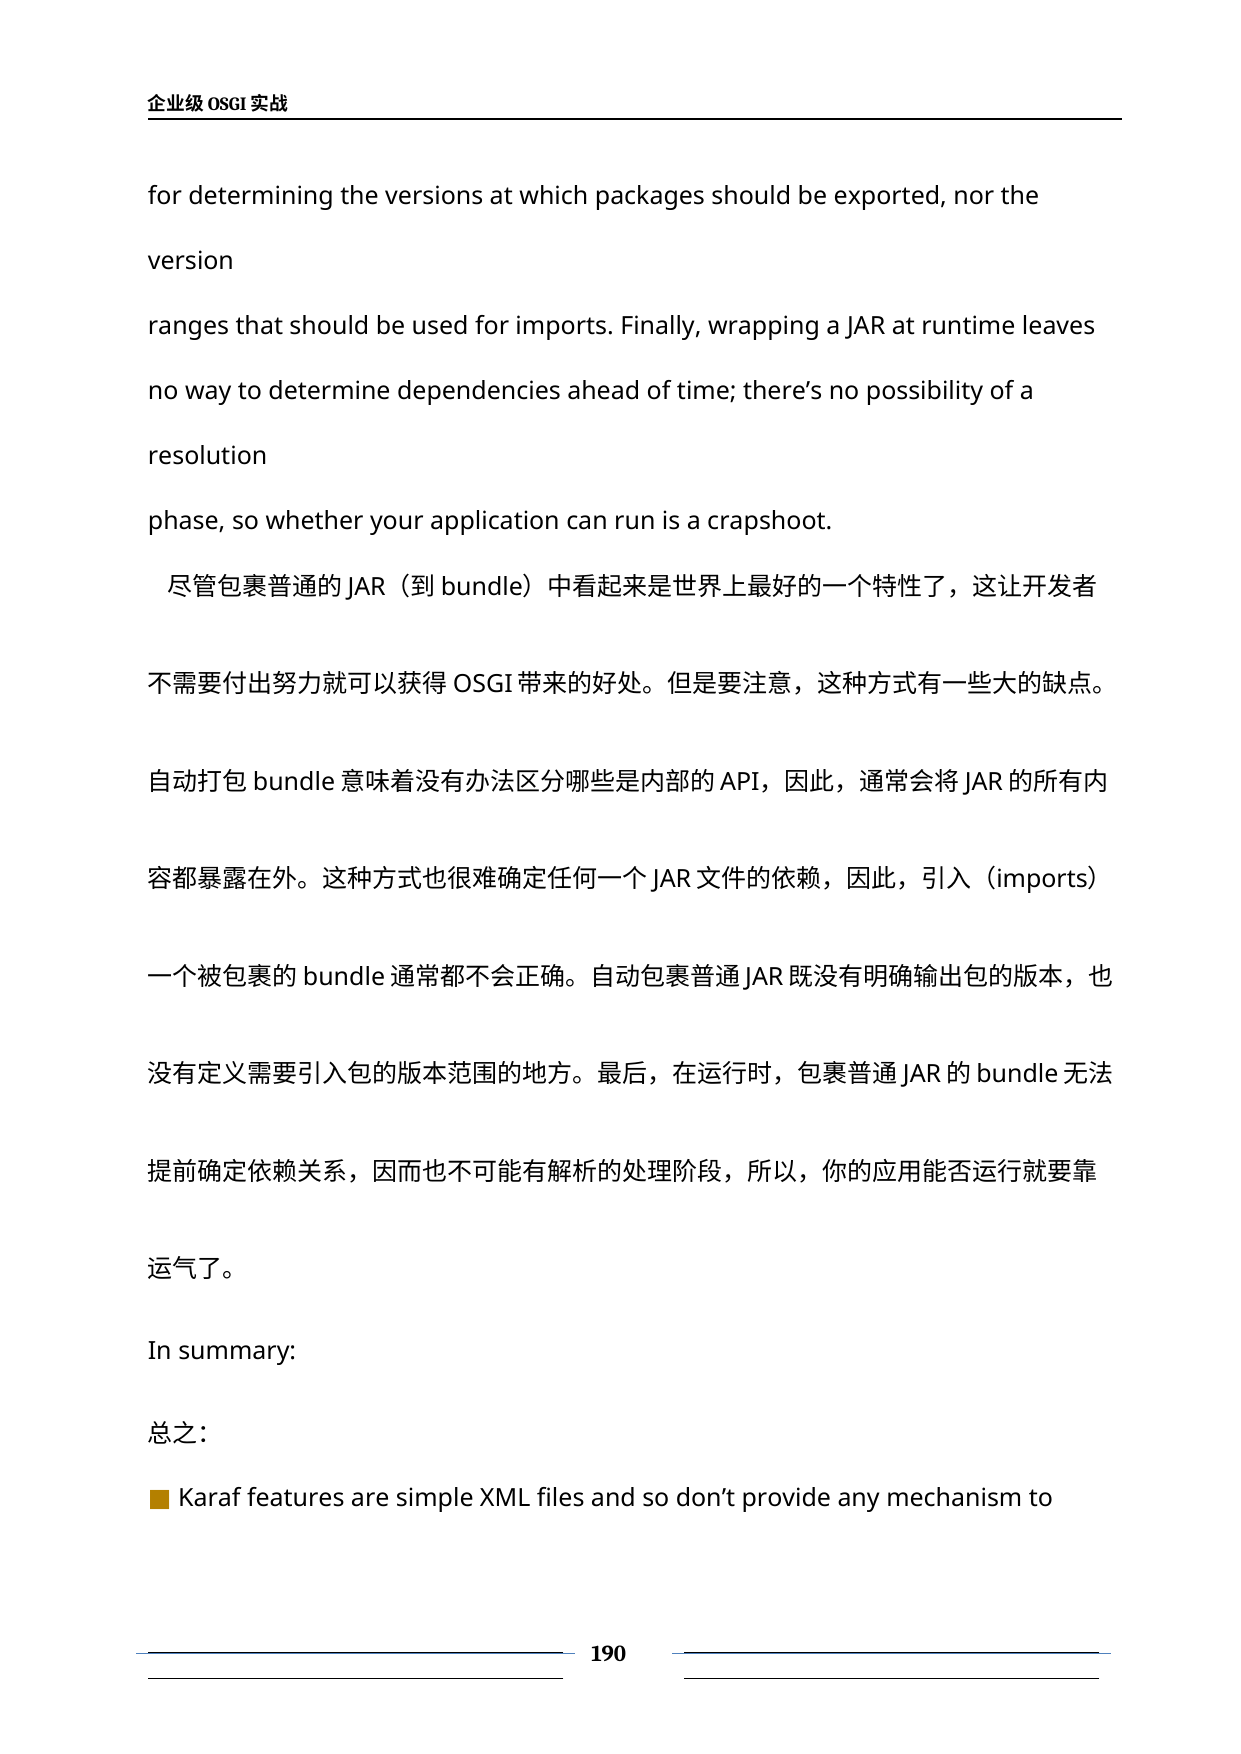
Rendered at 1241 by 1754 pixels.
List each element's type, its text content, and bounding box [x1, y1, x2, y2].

text 尽管包裹普通的JAR（到bundle）中看起来是世界上最好的一个特性了，这让开发者不需要付出努力就可以获得OSGI带来的好处。但是要注意，这种方式有一些大的缺点。自动打包bundle意味着没有办法区分哪些是内部的API，因此，通常会将JAR的所有内容都暴露在外。这种方式也很难确定任何一个JAR文件的依赖，因此，引入（imports）一个被包裹的bundle通常都不会正确。自动包裹普通JAR既没有明确输出包的版本，也没有定义需要引入包的版本范围的地方。最后，在运行时，包裹普通JAR的bundle无法提前确定依赖关系，因而也不可能有解析的处理阶段，所以，你的应用能否运行就要靠运气了。 [148, 552, 1122, 1299]
text phase, so whether your application can run is a crapshoot. [148, 487, 1122, 552]
text ■ Karaf features are simple XML files and so don’t provide any mechanism to [148, 1464, 1122, 1529]
text In summary: [148, 1318, 1122, 1383]
text for determining the versions at which packages should be exported, nor the version [148, 162, 1122, 292]
text ranges that should be used for imports. Finally, wrapping a JAR at runtime leaves no way to determine dependencies ahead of time; there’s no possibility of a resolution [148, 292, 1122, 487]
text 总之： [148, 1399, 1122, 1464]
